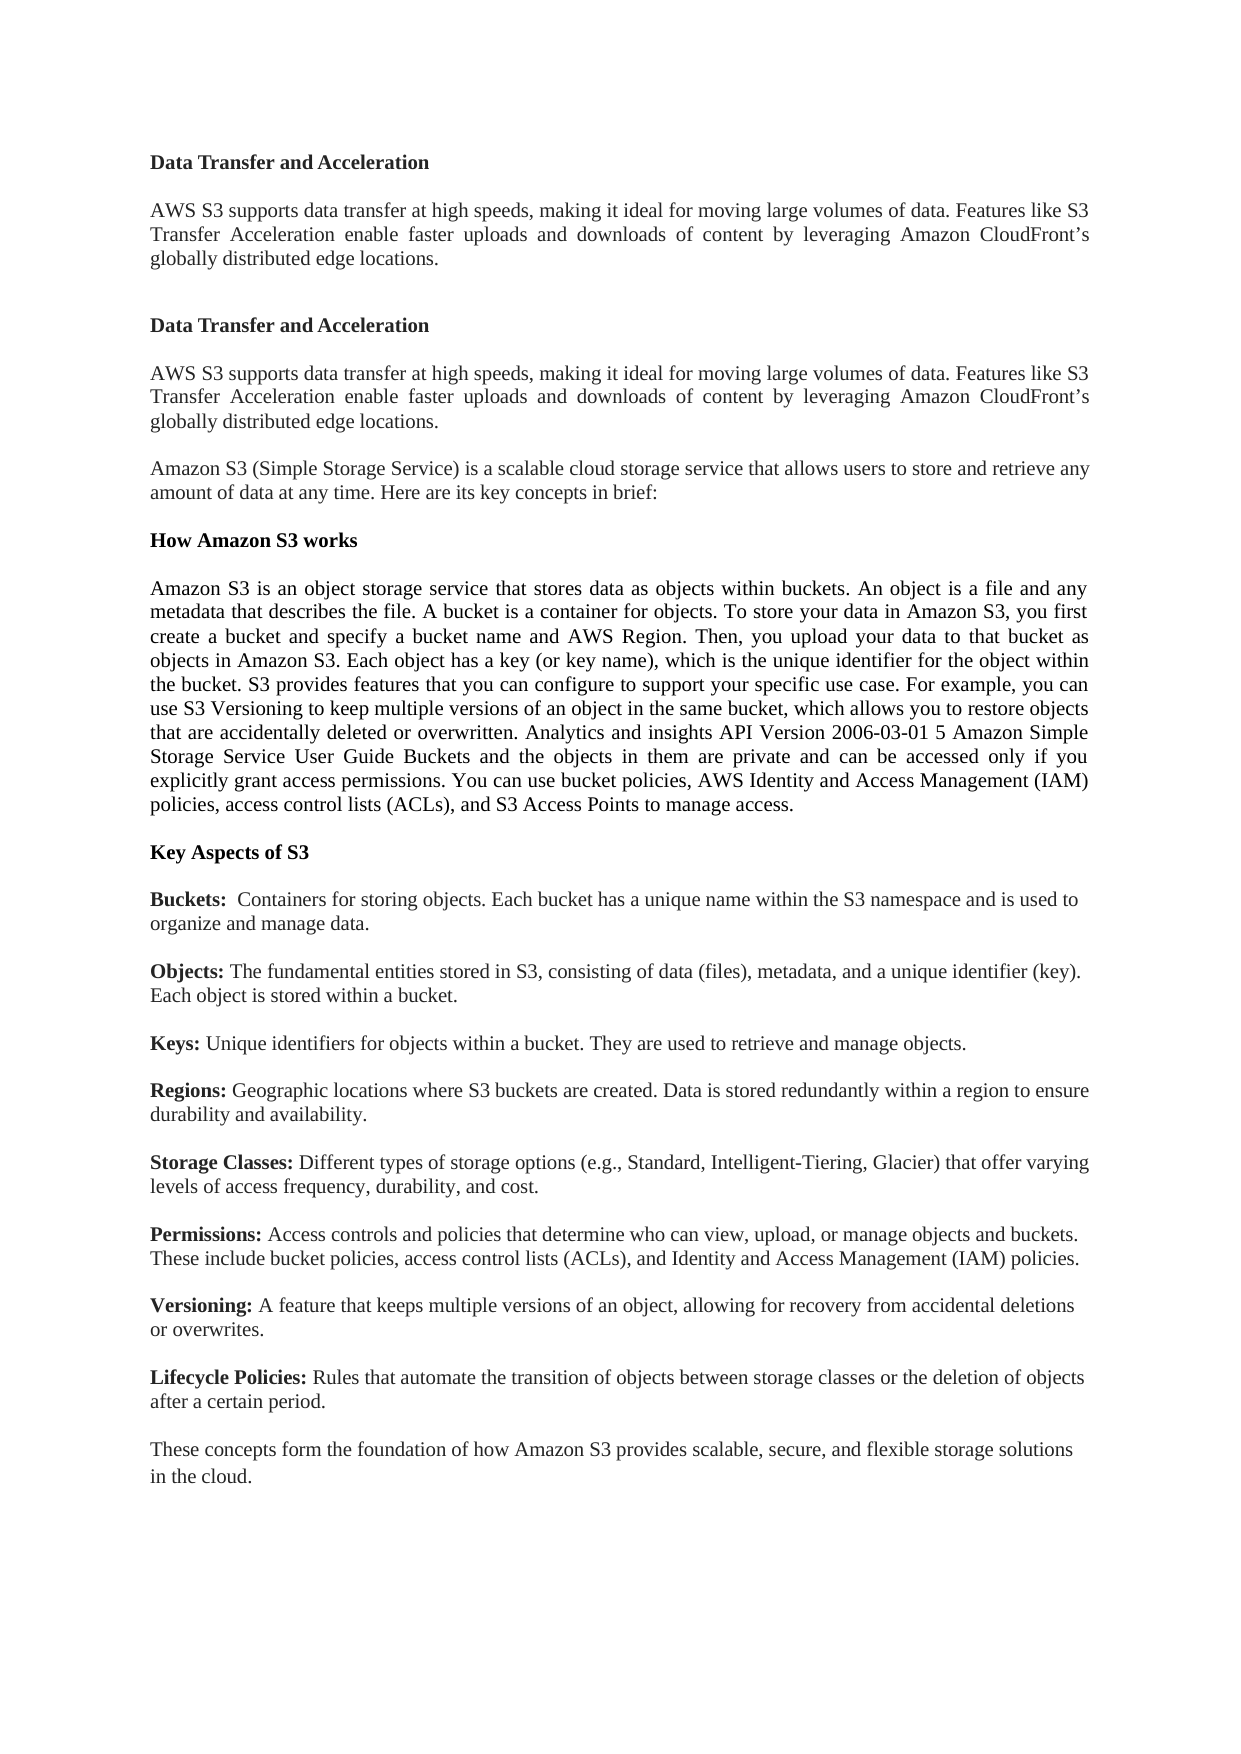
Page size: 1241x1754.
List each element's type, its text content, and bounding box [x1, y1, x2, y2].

text Versioning: A feature that keeps multiple versions of an object, allowing for recovery from accidental deletions or overwrites. [150, 1293, 1090, 1341]
text Objects: The fundamental entities stored in S3, consisting of data (files), metadata, and a unique identifier (key). Each object is stored within a bucket. [150, 959, 1090, 1007]
text AWS S3 supports data transfer at high speeds, making it ideal for moving large volumes of data. Features like S3 Transfer Acceleration enable faster uploads and downloads of content by leveraging Amazon CloudFront’s globally distributed edge locations. [150, 198, 1090, 270]
subtitle Data Transfer and Acceleration [150, 313, 1090, 337]
text Regions: Geographic locations where S3 buckets are created. Data is stored redundantly within a region to ensure durability and availability. [150, 1078, 1090, 1126]
text Amazon S3 is an object storage service that stores data as objects within buckets. An object is a file and any metadata that describes the file. A bucket is a container for objects. To store your data in Amazon S3, you first create a bucket and specify a bucket name and AWS Region. Then, you upload your data to that bucket as objects in Amazon S3. Each object has a key (or key name), which is the unique identifier for the object within the bucket. S3 provides features that you can configure to support your specific use case. For example, you can use S3 Versioning to keep multiple versions of an object in the same bucket, which allows you to restore objects that are accidentally deleted or overwritten. Analytics and insights API Version 2006-03-01 5 Amazon Simple Storage Service User Guide Buckets and the objects in them are private and can be accessed only if you explicitly grant access permissions. You can use bucket policies, AWS Identity and Access Management (IAM) policies, access control lists (ACLs), and S3 Access Points to manage access. [150, 575, 1090, 816]
text Keys: Unique identifiers for objects within a bucket. They are used to retrieve and manage objects. [150, 1031, 1090, 1054]
text How Amazon S3 works [150, 528, 1090, 552]
text Lifecycle Policies: Rules that automate the transition of objects between storage classes or the deletion of objects after a certain period. [150, 1365, 1090, 1413]
text Permissions: Access controls and policies that determine who can view, upload, or manage objects and buckets. These include bucket policies, access control lists (ACLs), and Identity and Access Management (IAM) policies. [150, 1221, 1090, 1269]
text AWS S3 supports data transfer at high speeds, making it ideal for moving large volumes of data. Features like S3 Transfer Acceleration enable faster uploads and downloads of content by leveraging Amazon CloudFront’s globally distributed edge locations. [150, 360, 1090, 433]
text Buckets: Containers for storing objects. Each bucket has a unique name within the S3 namespace and is used to organize and manage data. [150, 887, 1090, 935]
subtitle Data Transfer and Acceleration [150, 150, 1090, 174]
text Amazon S3 (Simple Storage Service) is a scalable cloud storage service that allows users to store and retrieve any amount of data at any time. Here are its key concepts in brief: [150, 456, 1090, 504]
text Storage Classes: Different types of storage options (e.g., Standard, Intelligent-Tiering, Glacier) that offer varying levels of access frequency, durability, and cost. [150, 1150, 1090, 1198]
text Key Aspects of S3 [150, 839, 1090, 864]
text These concepts form the foundation of how Amazon S3 provides scalable, secure, and flexible storage solutions in the cloud. [150, 1436, 1090, 1489]
